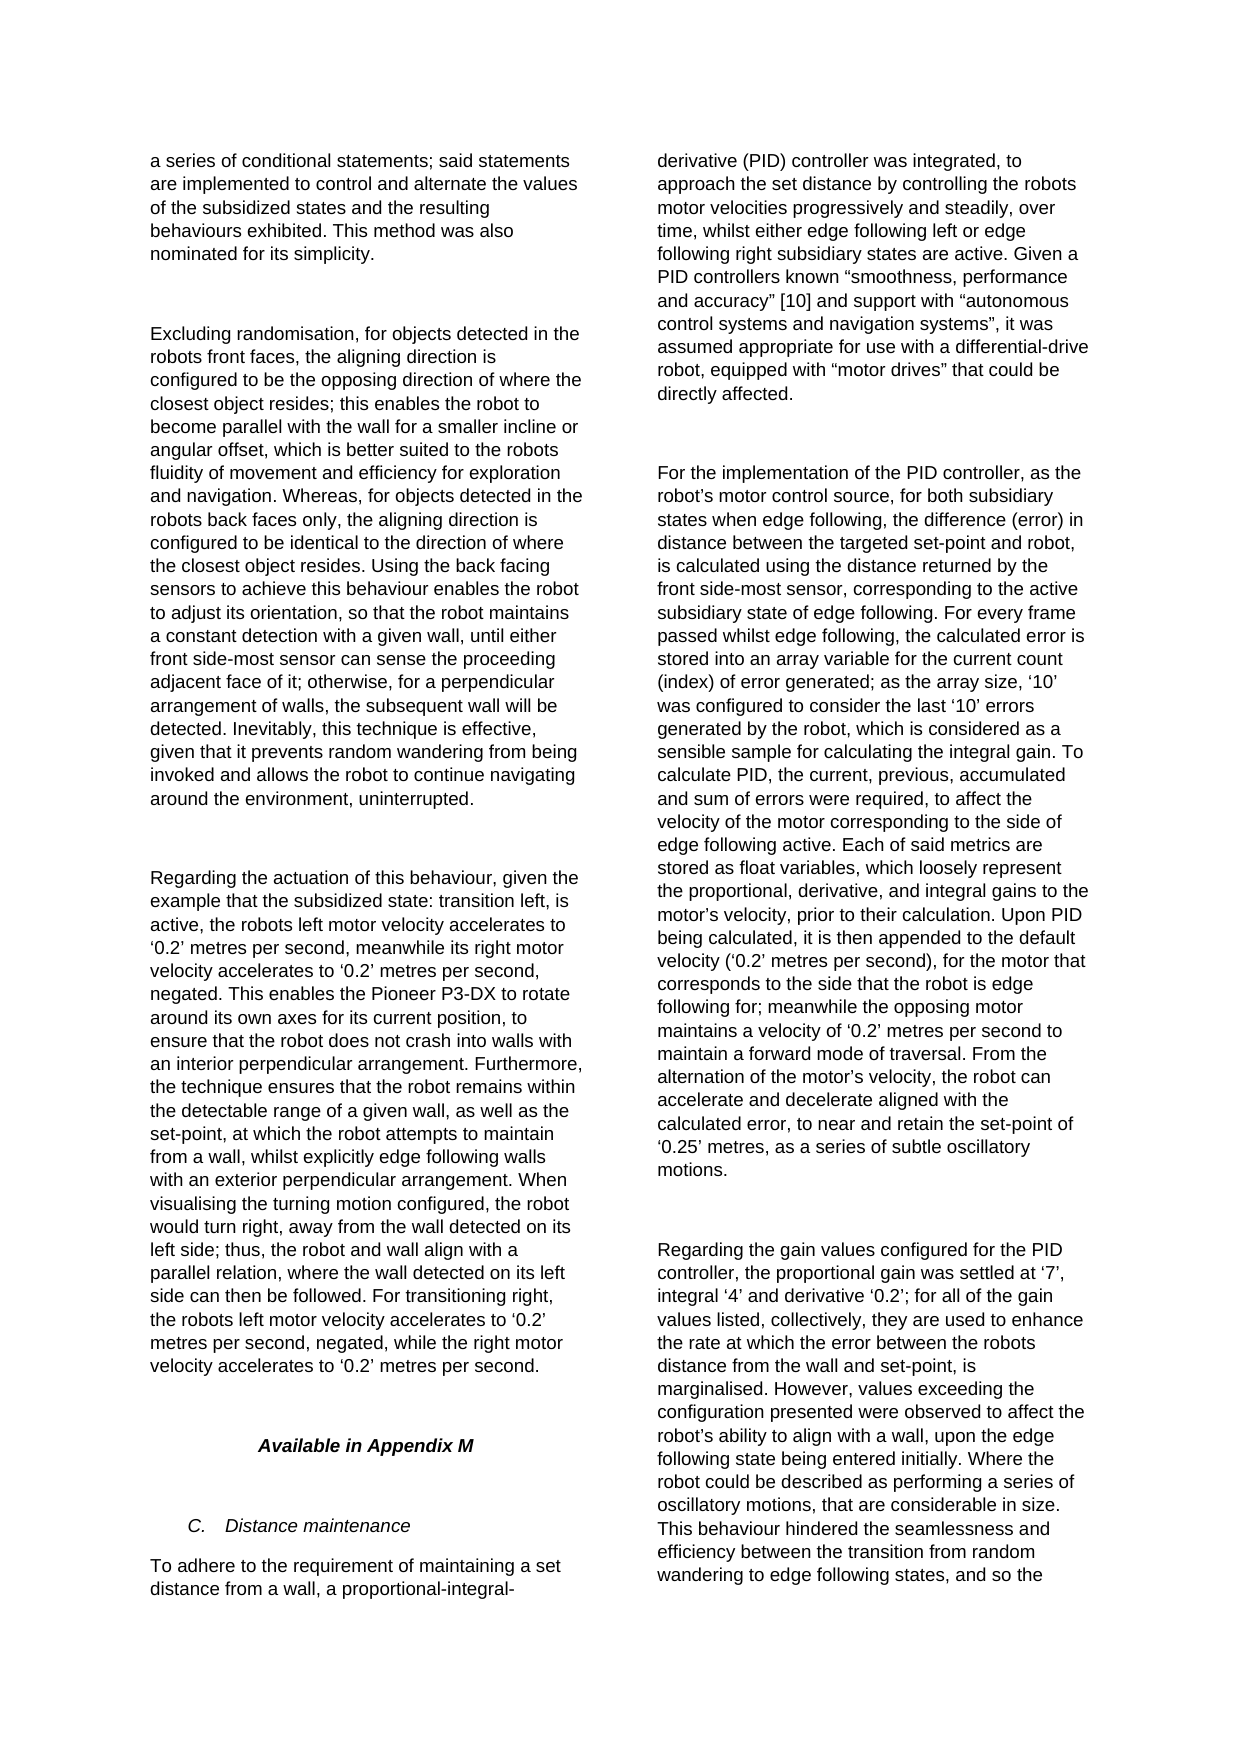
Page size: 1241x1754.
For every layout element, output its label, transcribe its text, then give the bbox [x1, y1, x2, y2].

list Distance maintenance [187, 1514, 583, 1536]
text To adhere to the requirement of maintaining a set distance from a wall, a proportional-integral-derivative (PID) controller was integrated, to approach the set distance by controlling the robots motor velocities progressively and steadily, over time, whilst either edge following left or edge following right subsidiary states are active. Given a PID controllers known “smoothness, performance and accuracy” [10] and support with “autonomous control systems and navigation systems”, it was assumed appropriate for use with a differential-drive robot, equipped with “motor drives” that could be directly affected. [657, 150, 1090, 404]
text Regarding the actuation of this behaviour, given the example that the subsidized state: transition left, is active, the robots left motor velocity accelerates to ‘0.2’ metres per second, meanwhile its right motor velocity accelerates to ‘0.2’ metres per second, negated. This enables the Pioneer P3-DX to rotate around its own axes for its current position, to ensure that the robot does not crash into walls with an interior perpendicular arrangement. Furthermore, the technique ensures that the robot remains within the detectable range of a given wall, as well as the set-point, at which the robot attempts to maintain from a wall, whilst explicitly edge following walls with an exterior perpendicular arrangement. When visualising the turning motion configured, the robot would turn right, away from the wall detected on its left side; thus, the robot and wall align with a parallel relation, where the wall detected on its left side can then be followed. For transitioning right, the robots left motor velocity accelerates to ‘0.2’ metres per second, negated, while the right motor velocity accelerates to ‘0.2’ metres per second. [150, 867, 583, 1376]
text For the implementation of the PID controller, as the robot’s motor control source, for both subsidiary states when edge following, the difference (error) in distance between the targeted set-point and robot, is calculated using the distance returned by the front side-most sensor, corresponding to the active subsidiary state of edge following. For every frame passed whilst edge following, the calculated error is stored into an array variable for the current count (index) of error generated; as the array size, ‘10’ was configured to consider the last ‘10’ errors generated by the robot, which is considered as a sensible sample for calculating the integral gain. To calculate PID, the current, previous, accumulated and sum of errors were required, to affect the velocity of the motor corresponding to the side of edge following active. Each of said metrics are stored as float variables, which loosely represent the proportional, derivative, and integral gains to the motor’s velocity, prior to their calculation. Upon PID being calculated, it is then appended to the default velocity (‘0.2’ metres per second), for the motor that corresponds to the side that the robot is edge following for; meanwhile the opposing motor maintains a velocity of ‘0.2’ metres per second to maintain a forward mode of traversal. From the alternation of the motor’s velocity, the robot can accelerate and decelerate aligned with the calculated error, to near and retain the set-point of ‘0.25’ metres, as a series of subtle oscillatory motions. [657, 462, 1090, 1181]
text Available in Appendix M [150, 1435, 583, 1456]
text Excluding randomisation, for objects detected in the robots front faces, the aligning direction is configured to be the opposing direction of where the closest object resides; this enables the robot to become parallel with the wall for a smaller incline or angular offset, which is better suited to the robots fluidity of movement and efficiency for exploration and navigation. Whereas, for objects detected in the robots back faces only, the aligning direction is configured to be identical to the direction of where the closest object resides. Using the back facing sensors to achieve this behaviour enables the robot to adjust its orientation, so that the robot maintains a constant detection with a given wall, until either front side-most sensor can sense the proceeding adjacent face of it; otherwise, for a perpendicular arrangement of walls, the subsequent wall will be detected. Inevitably, this technique is effective, given that it prevents random wandering from being invoked and allows the robot to continue navigating around the environment, uninterrupted. [150, 323, 583, 809]
